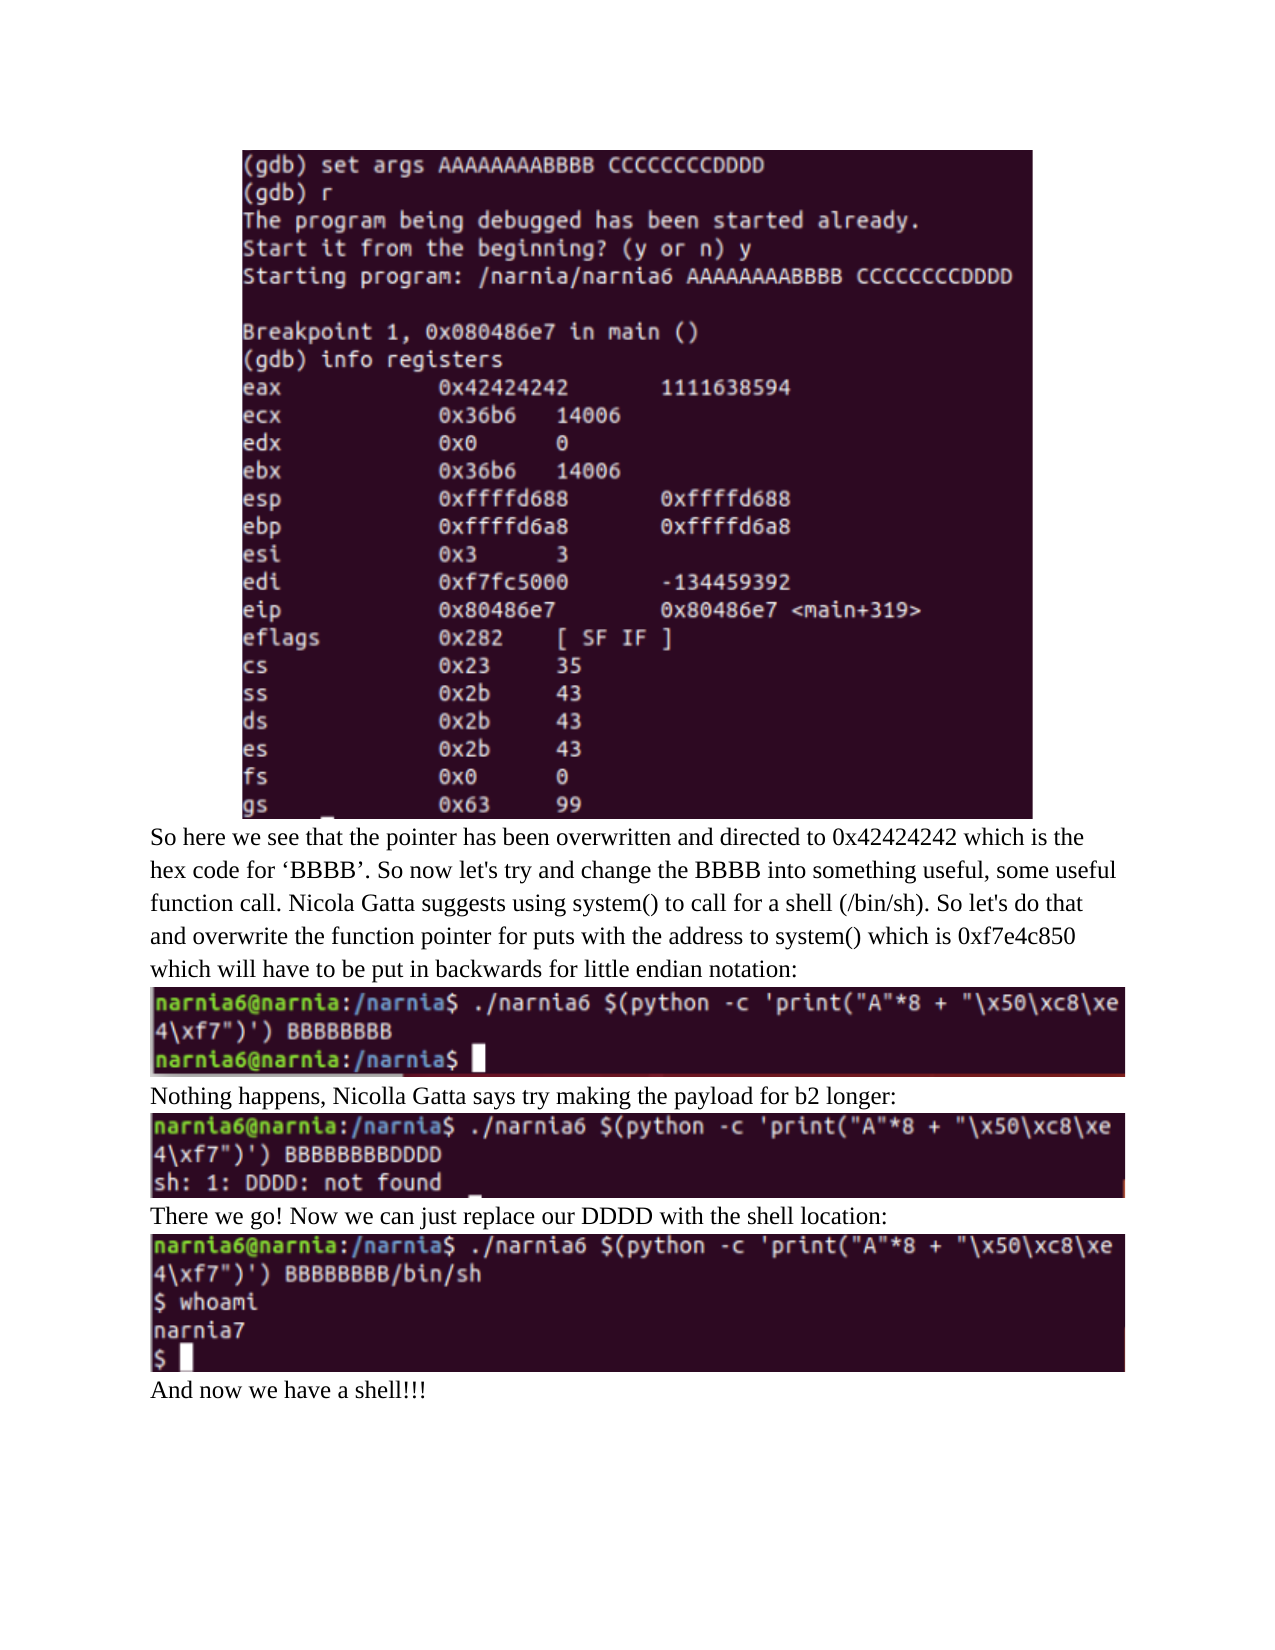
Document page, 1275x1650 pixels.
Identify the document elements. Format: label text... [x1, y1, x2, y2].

picture [242, 150, 1033, 819]
picture [150, 1234, 1125, 1372]
picture [150, 1113, 1125, 1198]
text There we go! Now we can just replace our DDDD with the shell location: [150, 1201, 1125, 1230]
picture [150, 987, 1125, 1077]
text And now we have a shell!!! [150, 1375, 1125, 1404]
text So here we see that the pointer has been overwritten and directed to 0x42424242 which is the hex code for ‘BBBB’. So now let's try and change the BBBB into something useful, some useful function call. Nicola Gatta suggests using system() to call for a shell (/bin/sh). So let's do that and overwrite the function pointer for puts with the address to system() which is 0xf7e4c850 which will have to be put in backwards for little endian notation: [150, 822, 1125, 983]
text Nothing happens, Nicolla Gatta says try making the payload for b2 longer: [150, 1081, 1125, 1109]
